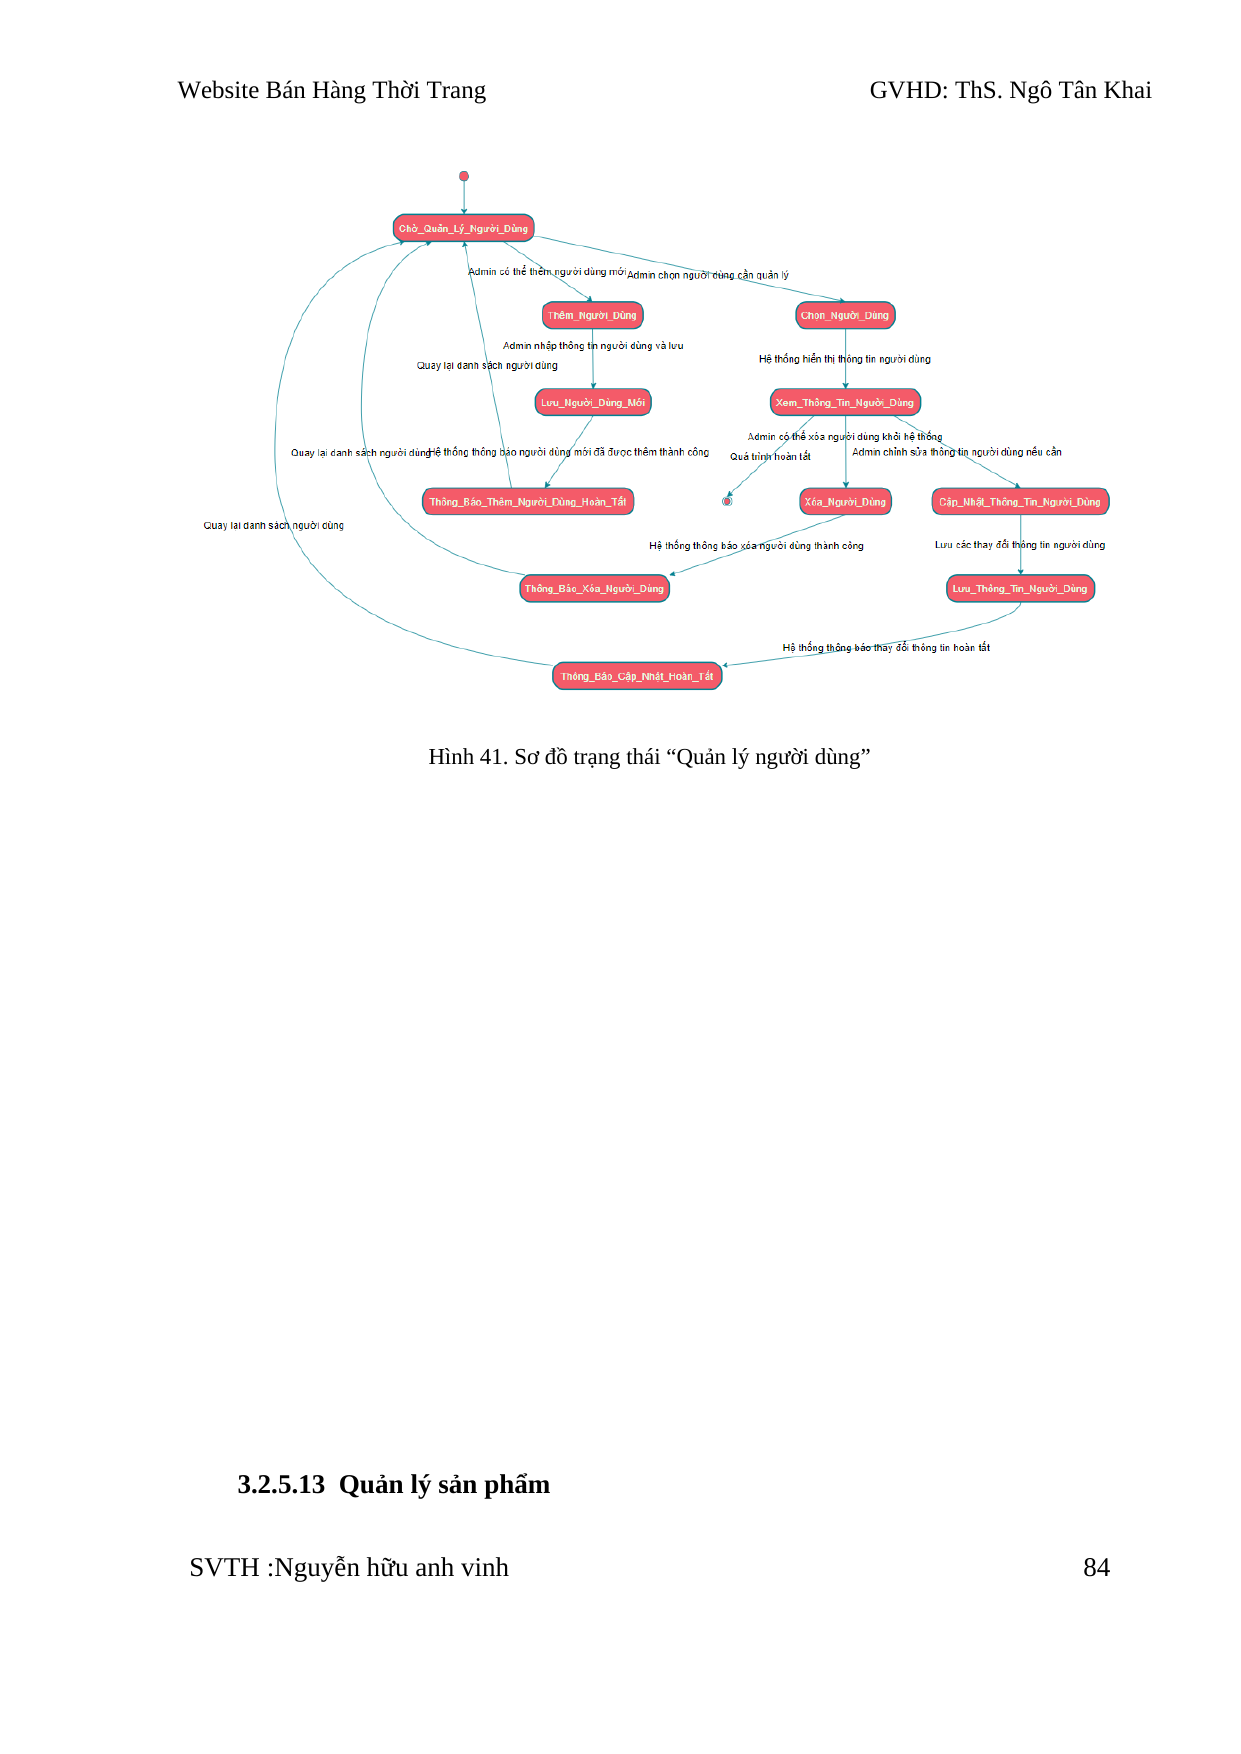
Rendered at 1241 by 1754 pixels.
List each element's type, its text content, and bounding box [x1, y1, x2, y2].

text Hình 41. Sơ đồ trạng thái “Quản lý người dùng” [177, 743, 1122, 769]
subtitle 3.2.5.13 Quản lý sản phẩm [237, 1468, 1122, 1499]
picture [177, 153, 1123, 724]
